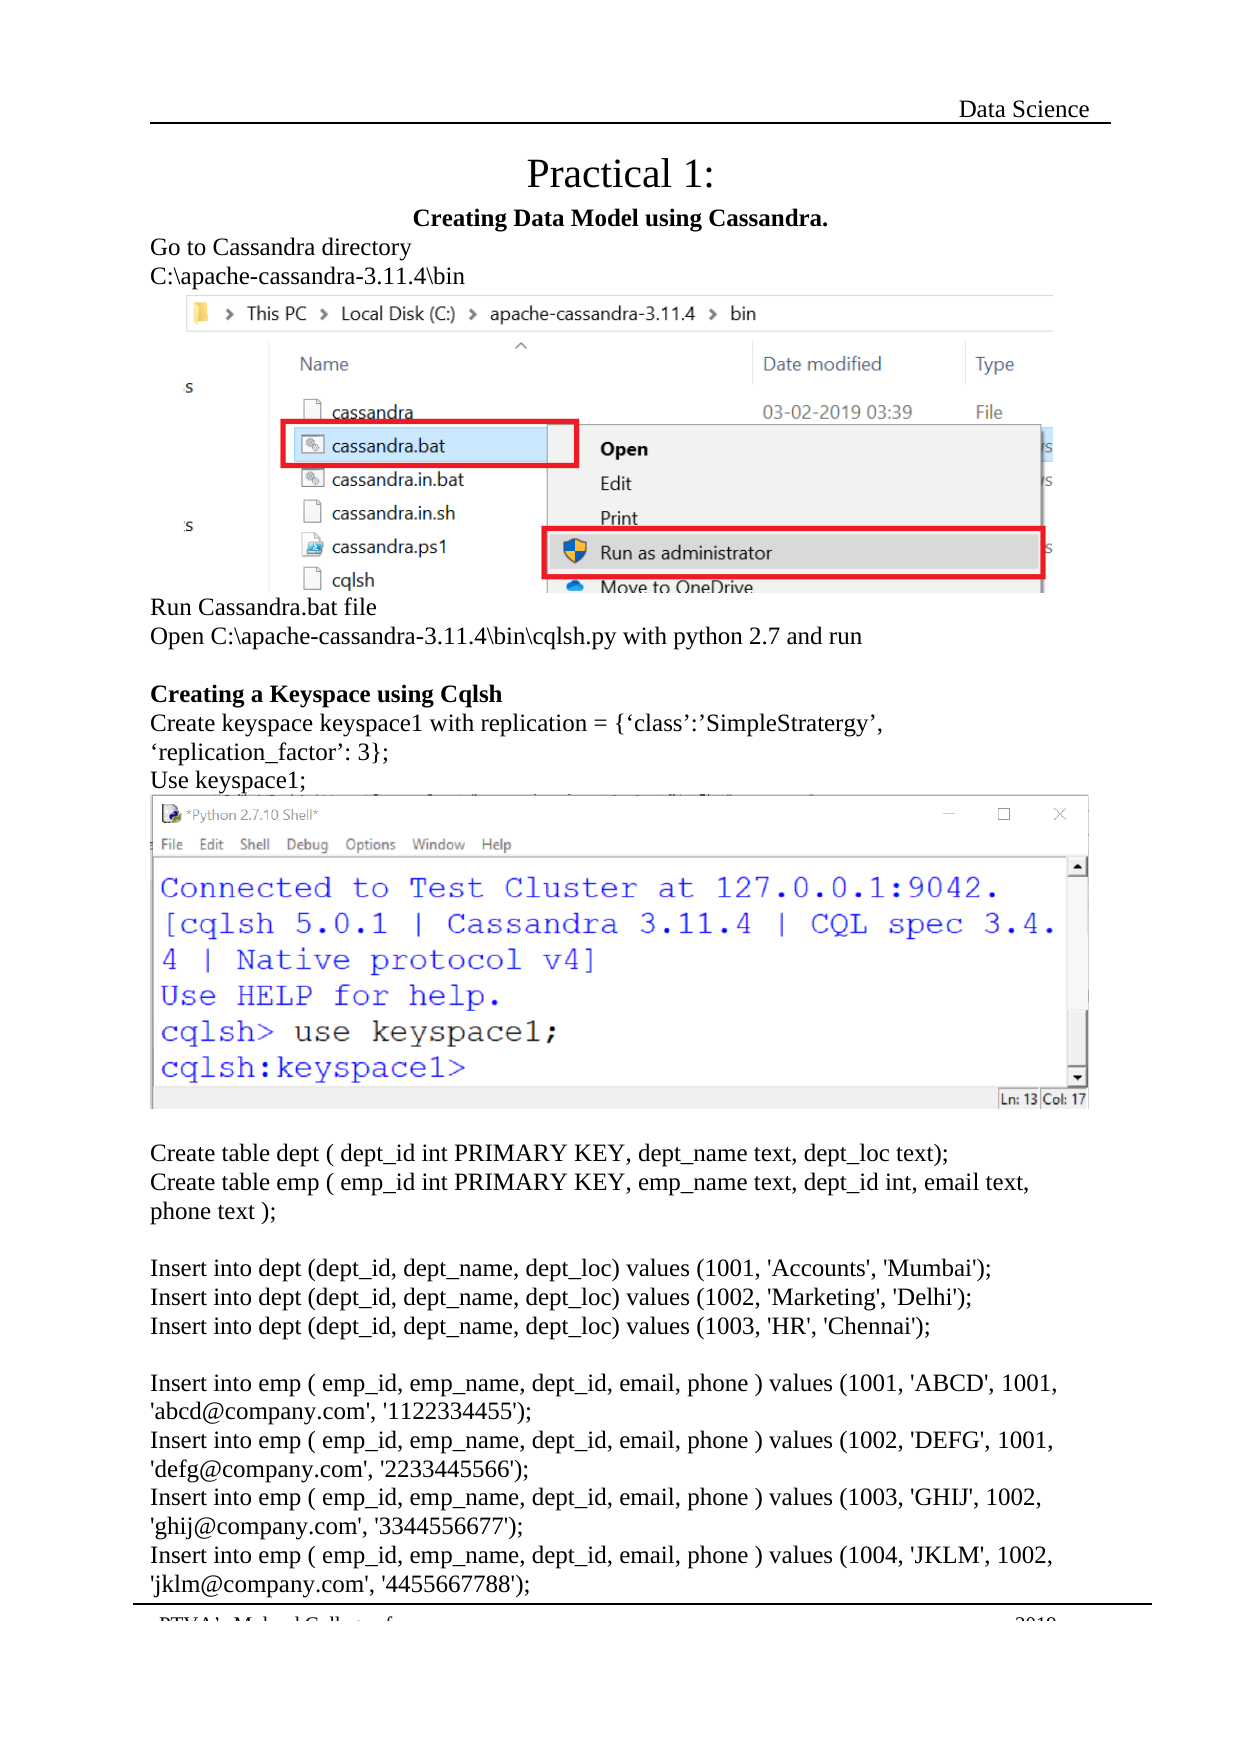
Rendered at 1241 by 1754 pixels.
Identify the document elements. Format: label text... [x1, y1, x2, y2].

text Use keyspace1; [150, 765, 1203, 794]
picture [150, 794, 1089, 1109]
text Create keyspace keyspace1 with replication = {‘class’:’SimpleStratergy’, ‘replication_factor’: 3}; [150, 708, 886, 765]
text C:\apache-cassandra-3.11.4\bin [150, 261, 1203, 289]
text Go to Cassandra directory [150, 232, 1203, 261]
text Create table dept ( dept_id int PRIMARY KEY, dept_name text, dept_loc text); [150, 1138, 1203, 1167]
text Insert into emp ( emp_id, emp_name, dept_id, email, phone ) values (1004, 'JKLM', 1002, 'jklm@company.com', '4455667788'); [150, 1540, 1203, 1597]
text Practical 1: [410, 148, 831, 196]
text Create table emp ( emp_id int PRIMARY KEY, emp_name text, dept_id int, email text, phone text ); [150, 1167, 1032, 1224]
text Insert into dept (dept_id, dept_name, dept_loc) values (1001, 'Accounts', 'Mumbai'); Insert into dept (dept_id, dept_name, dept_loc) values (1002, 'Marketing', 'Delhi'); Insert into dept (dept_id, dept_name, dept_loc) values (1003, 'HR', 'Chennai'); [150, 1253, 1006, 1339]
subtitle Creating Data Model using Cassandra. [410, 204, 831, 232]
text Insert into emp ( emp_id, emp_name, dept_id, email, phone ) values (1001, 'ABCD', 1001, 'abcd@company.com', '1122334455'); [150, 1368, 1059, 1425]
text Open C:\apache-cassandra-3.11.4\bin\cqlsh.py with python 2.7 and run [150, 621, 1203, 650]
text Creating a Keyspace using Cqlsh [150, 679, 1203, 708]
text Insert into emp ( emp_id, emp_name, dept_id, email, phone ) values (1003, 'GHIJ', 1002, 'ghij@company.com', '3344556677'); [150, 1482, 1203, 1540]
text Insert into emp ( emp_id, emp_name, dept_id, email, phone ) values (1002, 'DEFG', 1001, 'defg@company.com', '2233445566'); [150, 1425, 1054, 1482]
picture [183, 295, 1053, 593]
